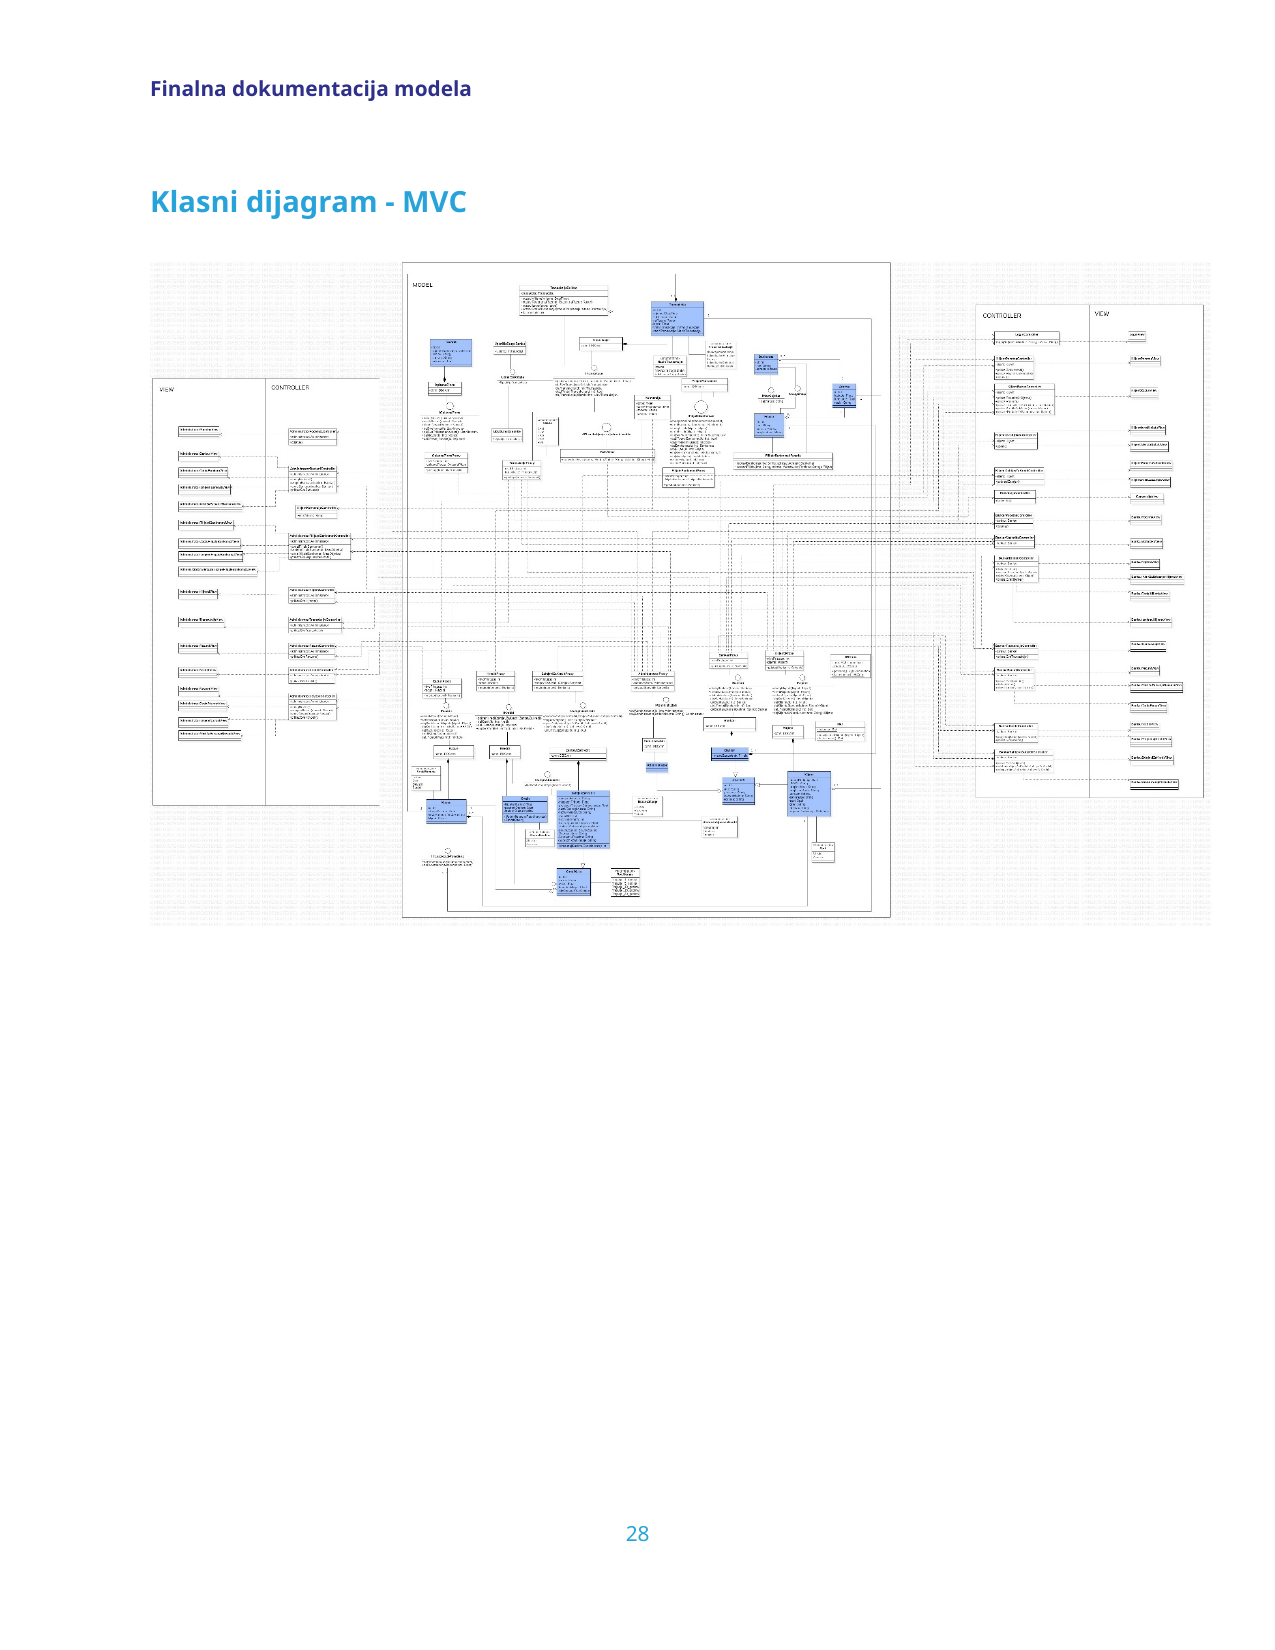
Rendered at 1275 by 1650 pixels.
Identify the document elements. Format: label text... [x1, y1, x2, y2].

subtitle Klasni dijagram - MVC [150, 182, 1125, 221]
picture [150, 261, 1212, 926]
